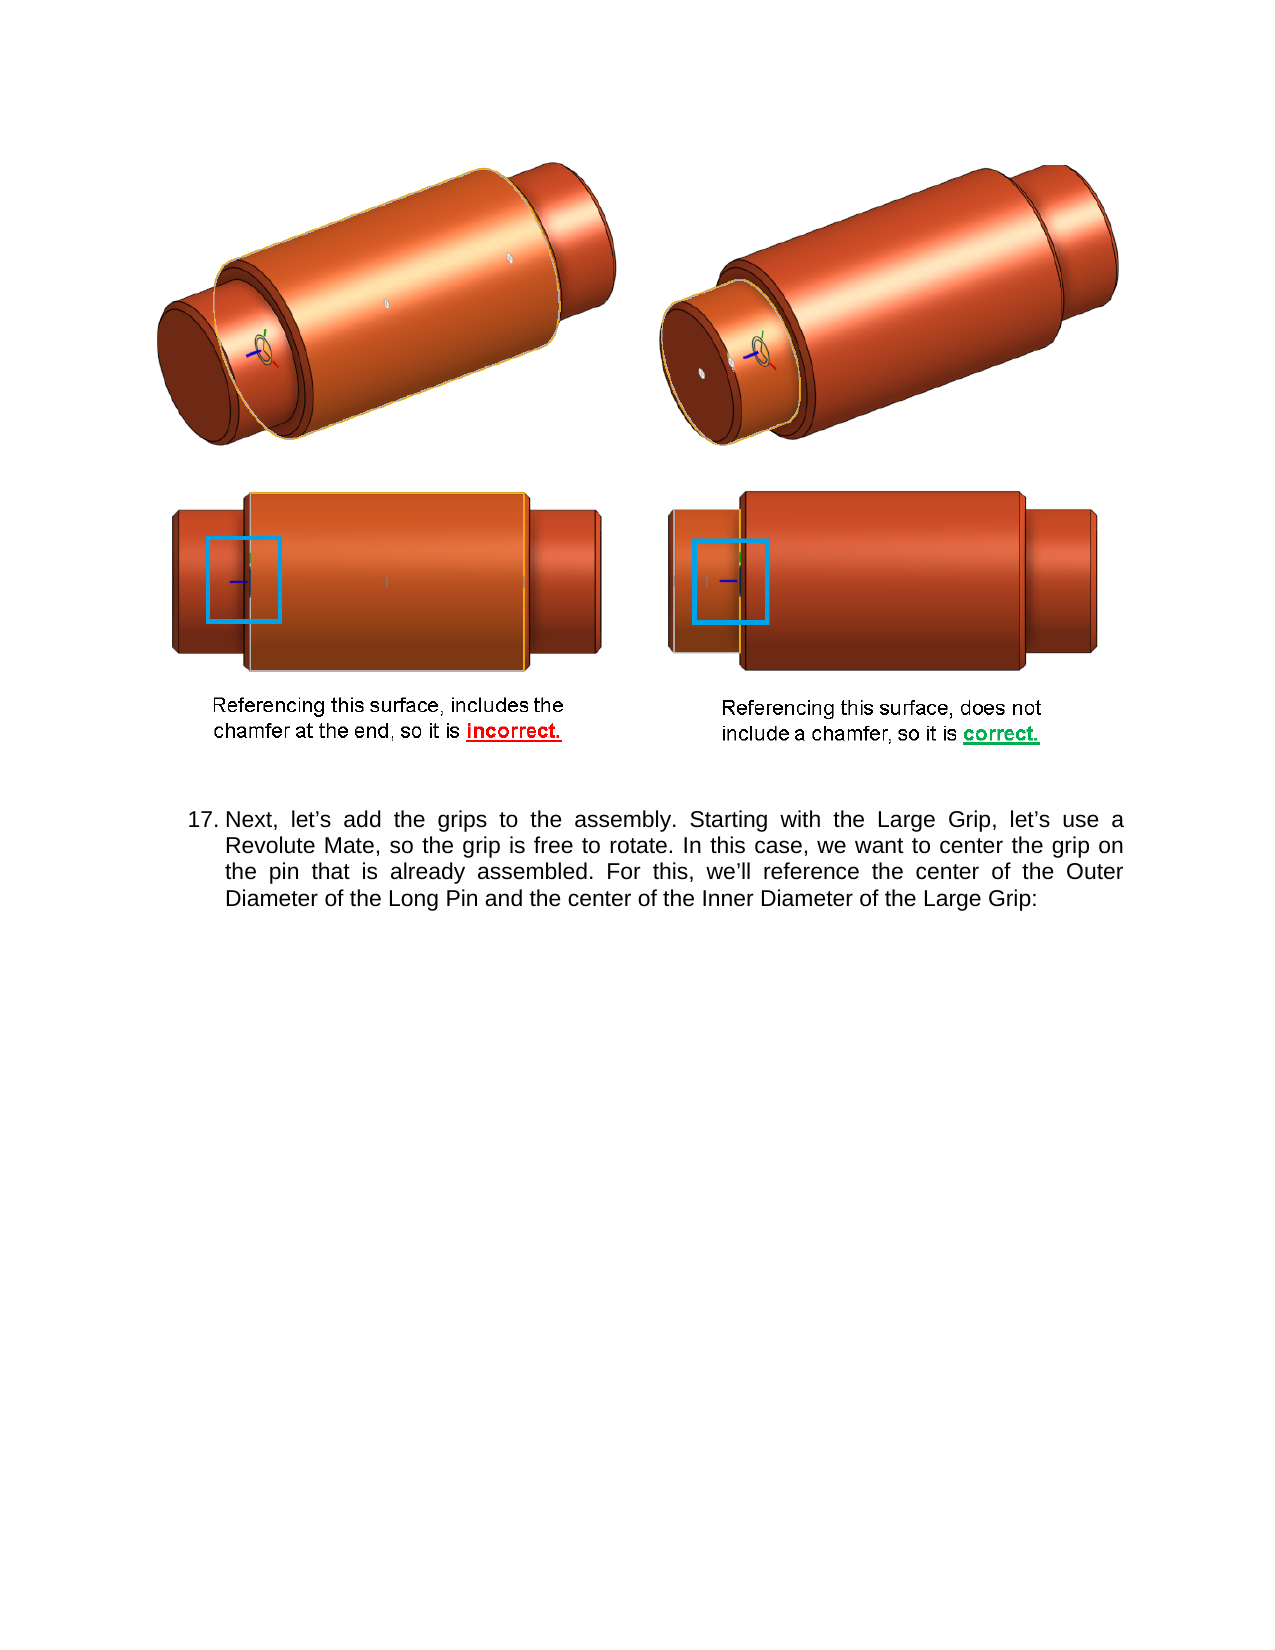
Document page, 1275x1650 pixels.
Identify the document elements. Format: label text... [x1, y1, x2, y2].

picture [150, 150, 1125, 755]
list Next, let’s add the grips to the assembly. Starting with the Large Grip, let’s use a Revolute Mate, so the grip is free to rotate. In this case, we want to center the grip on the pin that is already assembled. For this, we’ll reference the center of the Outer Diameter of the Long Pin and the center of the Inner Diameter of the Large Grip: [187, 806, 1125, 911]
